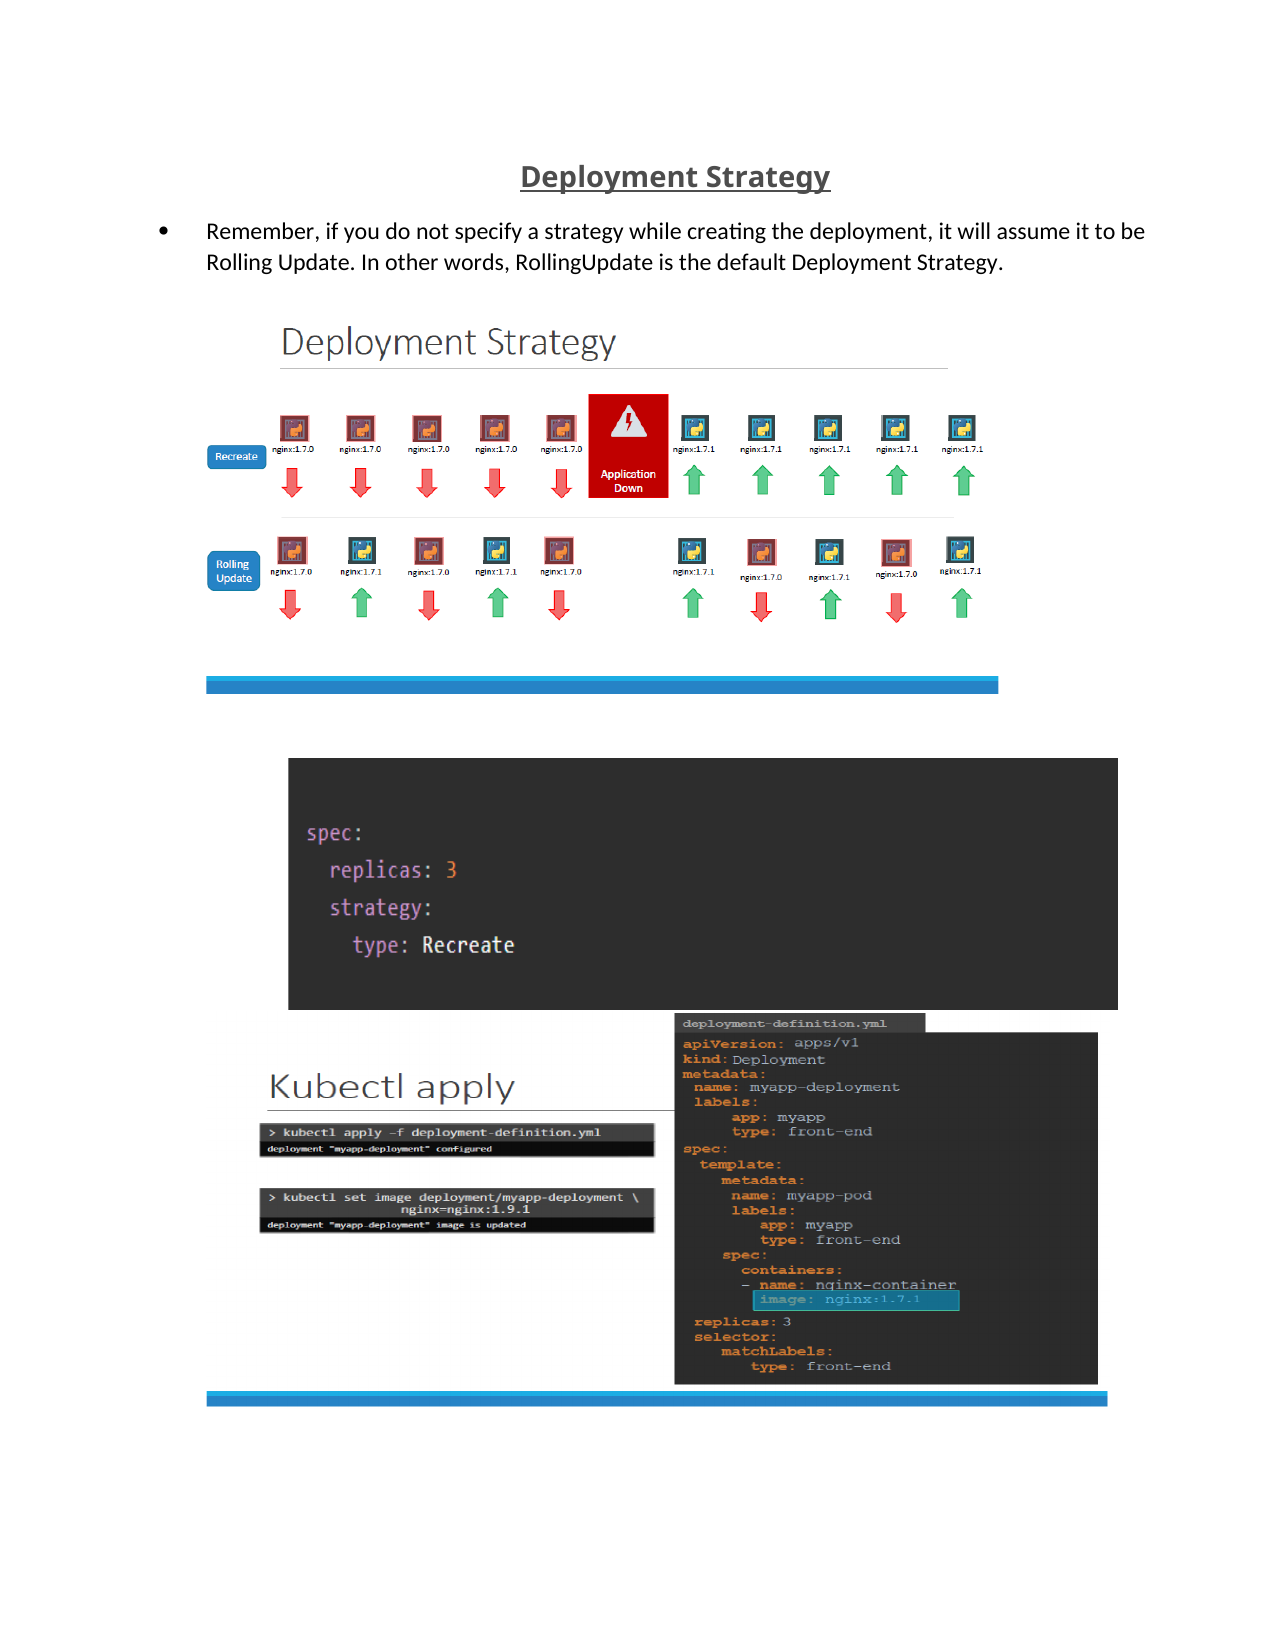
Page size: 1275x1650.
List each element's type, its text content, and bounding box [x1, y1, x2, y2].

picture [288, 758, 1118, 1010]
list Remember, if you do not specify a strategy while creating the deployment, it will assume it to be Rolling Update. In other words, RollingUpdate is the default Deployment Strategy. [159, 216, 1200, 277]
text Deployment Strategy [150, 156, 1200, 196]
picture [206, 1011, 1111, 1409]
picture [206, 279, 999, 694]
